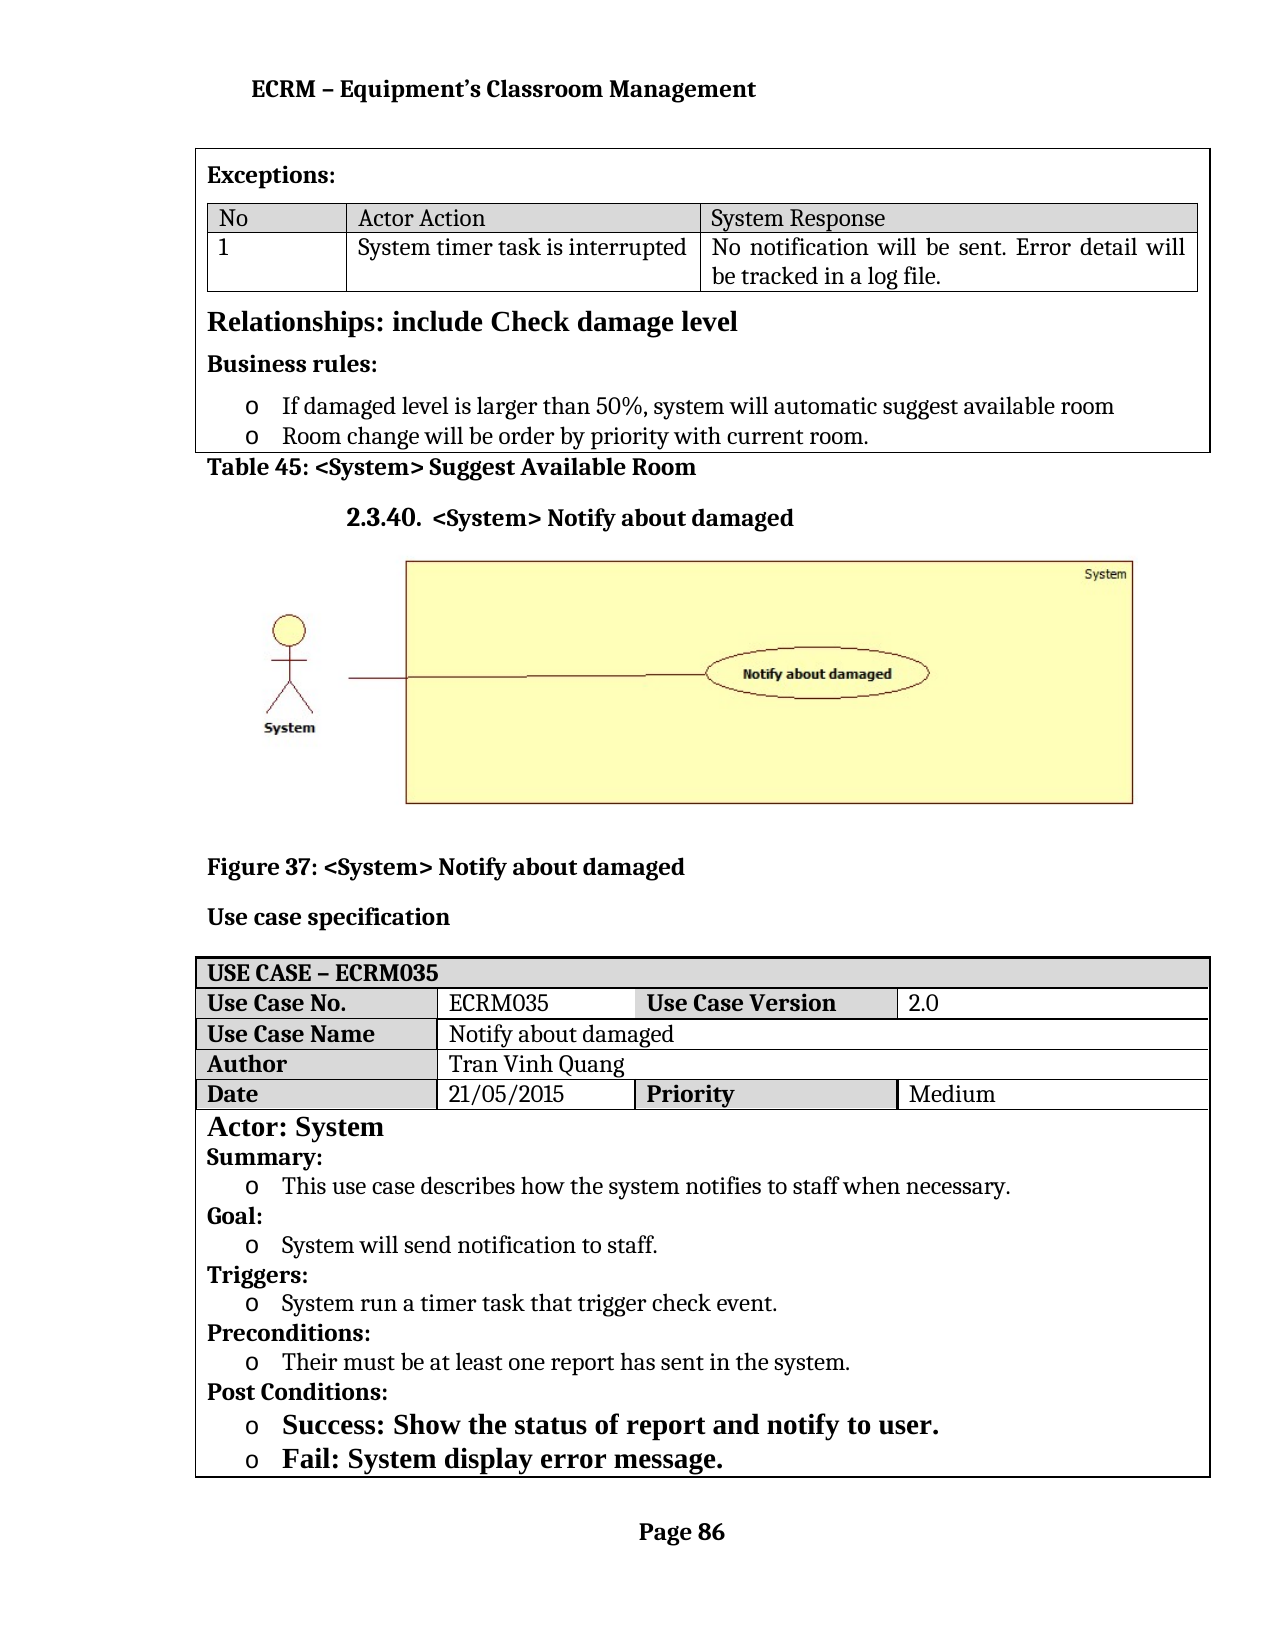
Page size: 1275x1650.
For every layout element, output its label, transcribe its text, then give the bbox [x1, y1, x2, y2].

table_cell Use Case Name [197, 1019, 436, 1049]
table_cell Medium [899, 1079, 1209, 1108]
table_cell Notify about damaged [438, 1018, 1209, 1049]
table_cell Author [196, 1050, 437, 1079]
table_cell Tran Vinh Quang [438, 1049, 1209, 1079]
table_cell Priority [636, 1080, 896, 1108]
table_cell ECRM035 [438, 989, 635, 1018]
table_cell Use Case No. [196, 989, 437, 1018]
table_cell 2.0 [898, 987, 1209, 1018]
table_cell 21/05/2015 [438, 1080, 634, 1108]
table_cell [196, 149, 1209, 452]
text Use case specification [207, 902, 1157, 931]
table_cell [196, 1109, 1209, 1476]
table_cell Use Case Version [635, 989, 897, 1018]
picture [206, 538, 1157, 828]
list <System> Notify about damaged [346, 502, 1157, 533]
table_header USE CASE – ECRM035 [197, 959, 1209, 987]
table_cell Date [197, 1080, 436, 1108]
